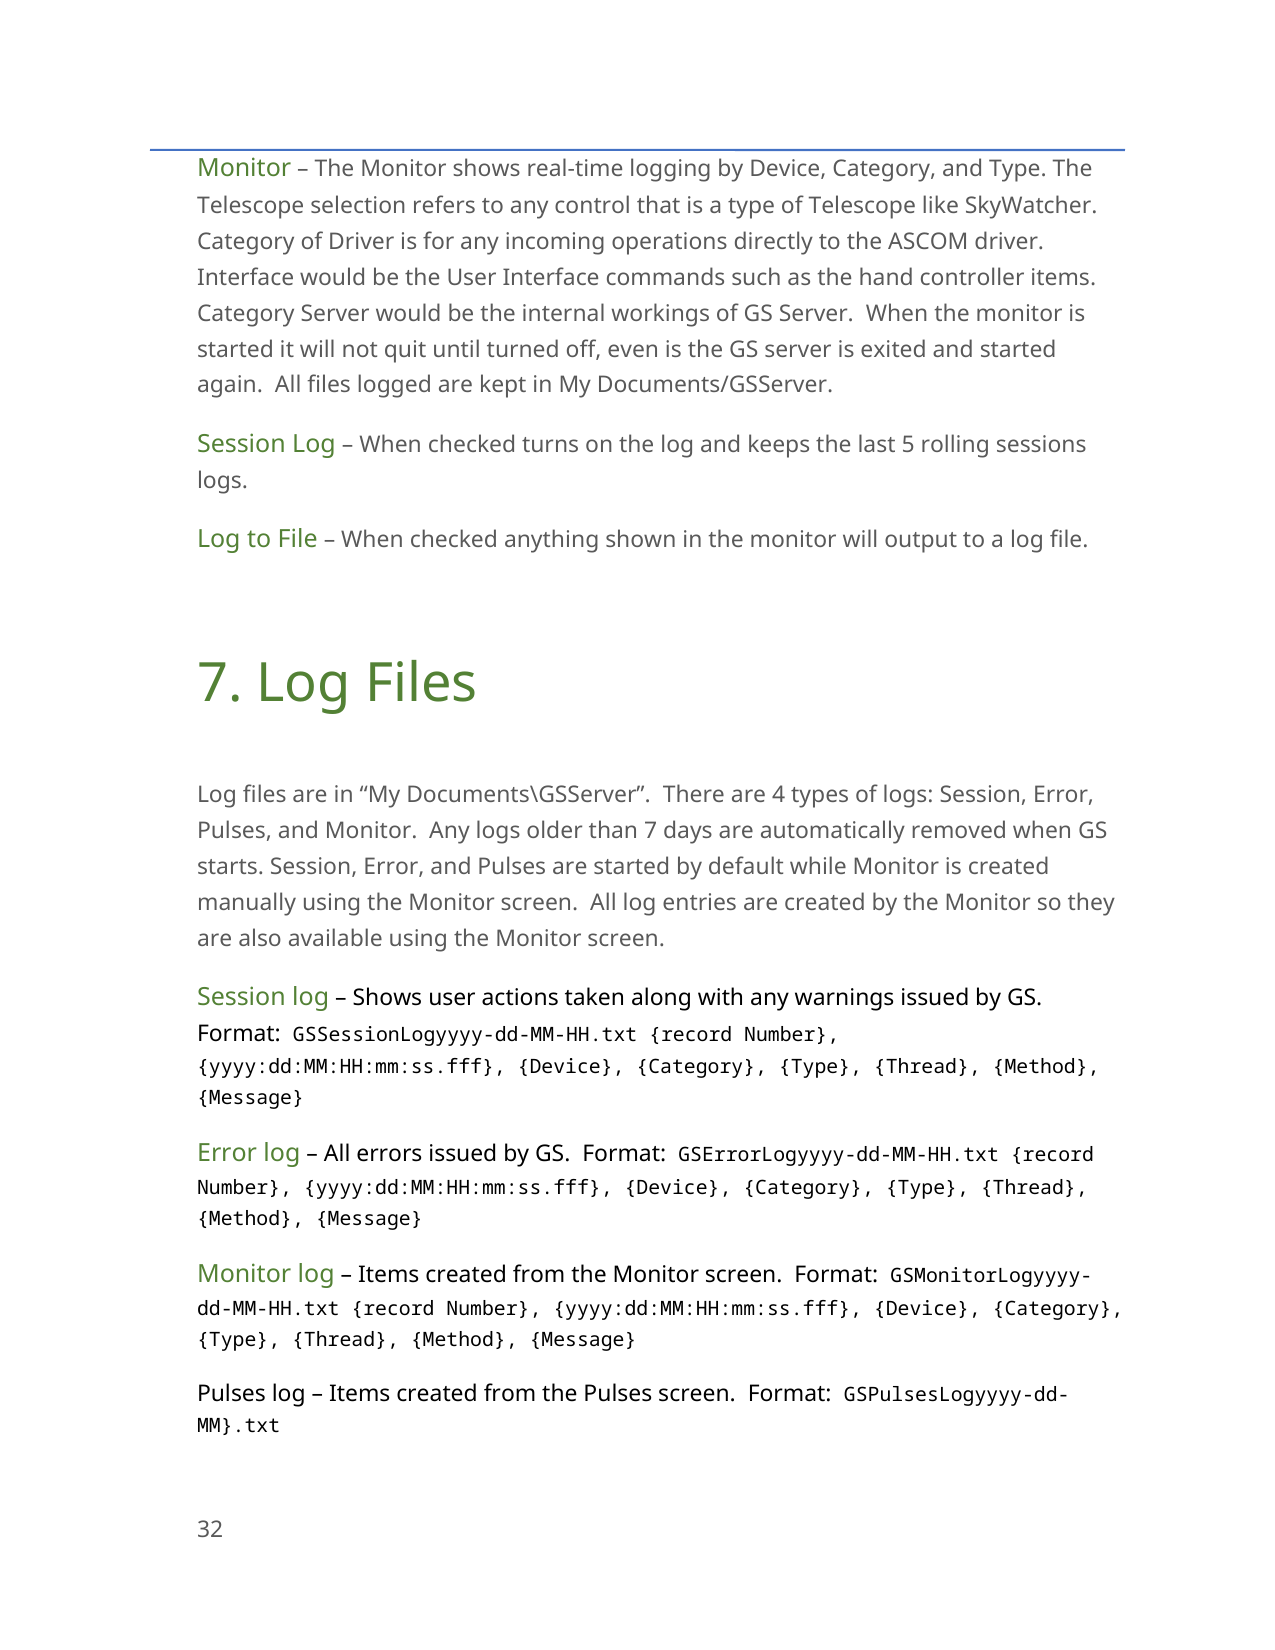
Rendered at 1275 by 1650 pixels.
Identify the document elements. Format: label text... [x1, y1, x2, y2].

text Log to File – When checked anything shown in the monitor will output to a log file. [197, 521, 1125, 555]
text Session Log – When checked turns on the log and keeps the last 5 rolling sessions logs. [197, 425, 1125, 495]
text Session log – Shows user actions taken along with any warnings issued by GS. Format: GSSessionLogyyyy-dd-MM-HH.txt {record Number}, {yyyy:dd:MM:HH:mm:ss.fff}, {Device}, {Category}, {Type}, {Thread}, {Method}, {Message} [197, 978, 1125, 1110]
text Log files are in “My Documents\GSServer”. There are 4 types of logs: Session, Error, Pulses, and Monitor. Any logs older than 7 days are automatically removed when GS starts. Session, Error, and Pulses are started by default while Monitor is created manually using the Monitor screen. All log entries are created by the Monitor so they are also available using the Monitor screen. [197, 778, 1125, 953]
text Monitor – The Monitor shows real-time logging by Device, Category, and Type. The Telescope selection refers to any control that is a type of Telescope like SkyWatcher. Category of Driver is for any incoming operations directly to the ASCOM driver. Interface would be the User Interface commands such as the hand controller items. Category Server would be the internal workings of GS Server. When the monitor is started it will not quit until turned off, even is the GS server is exited and started again. All files logged are kept in My Documents/GSServer. [197, 150, 1125, 400]
text Error log – All errors issued by GS. Format: GSErrorLogyyyy-dd-MM-HH.txt {record Number}, {yyyy:dd:MM:HH:mm:ss.fff}, {Device}, {Category}, {Type}, {Thread}, {Method}, {Message} [197, 1135, 1125, 1231]
text Monitor log – Items created from the Monitor screen. Format: GSMonitorLogyyyy-dd-MM-HH.txt {record Number}, {yyyy:dd:MM:HH:mm:ss.fff}, {Device}, {Category}, {Type}, {Thread}, {Method}, {Message} [197, 1256, 1125, 1352]
subtitle Log Files [159, 643, 1125, 717]
text Pulses log – Items created from the Pulses screen. Format: GSPulsesLogyyyy-dd-MM}.txt [197, 1377, 1125, 1475]
